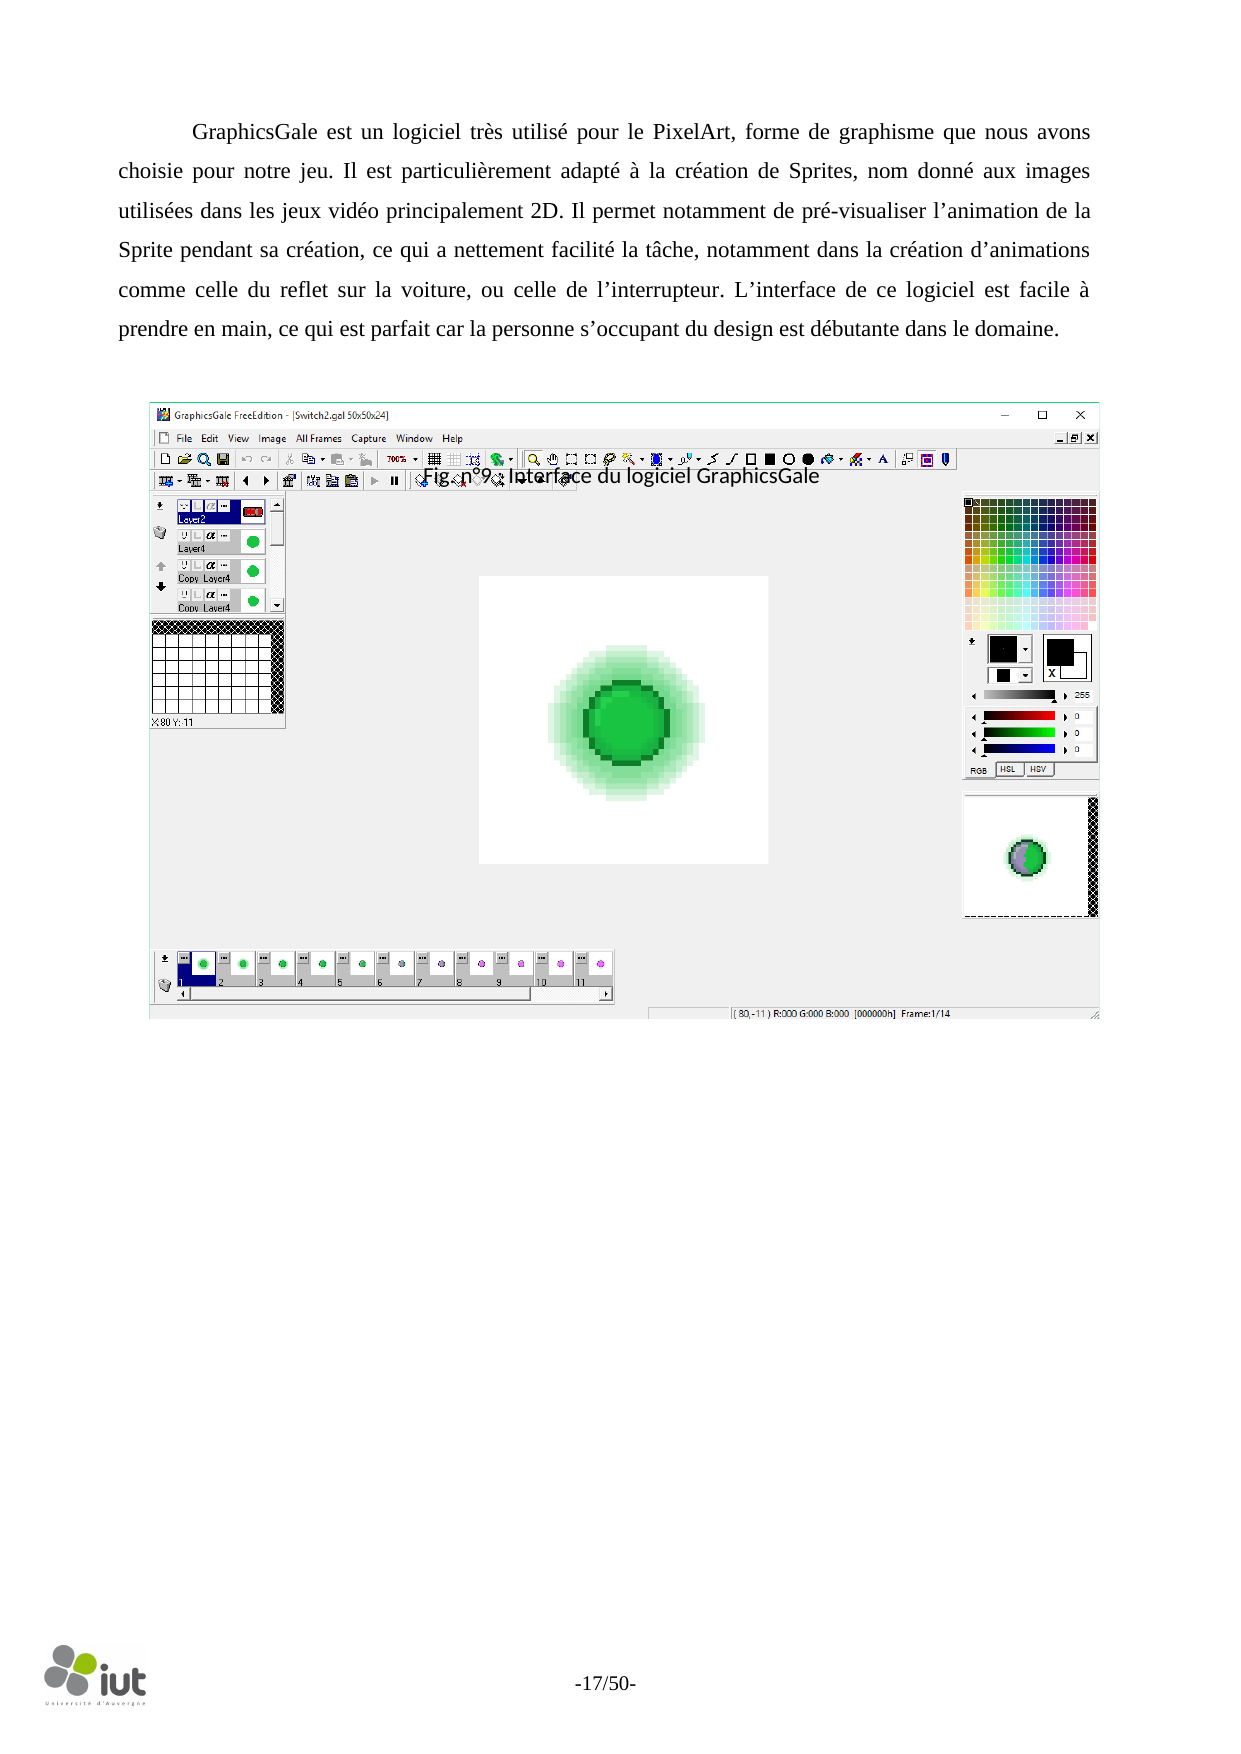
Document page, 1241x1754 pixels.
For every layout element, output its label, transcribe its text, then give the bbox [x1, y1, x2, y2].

picture [43, 1643, 147, 1710]
text GraphicsGale est un logiciel très utilisé pour le PixelArt, forme de graphisme que nous avons choisie pour notre jeu. Il est particulièrement adapté à la création de Sprites, nom donné aux images utilisées dans les jeux vidéo principalement 2D. Il permet notamment de pré-visualiser l’animation de la Sprite pendant sa création, ce qui a nettement facilité la tâche, notamment dans la création d’animations comme celle du reflet sur la voiture, ou celle de l’interrupteur. L’interface de ce logiciel est facile à prendre en main, ce qui est parfait car la personne s’occupant du design est débutante dans le domaine. [118, 118, 1092, 342]
picture [149, 402, 1098, 1018]
